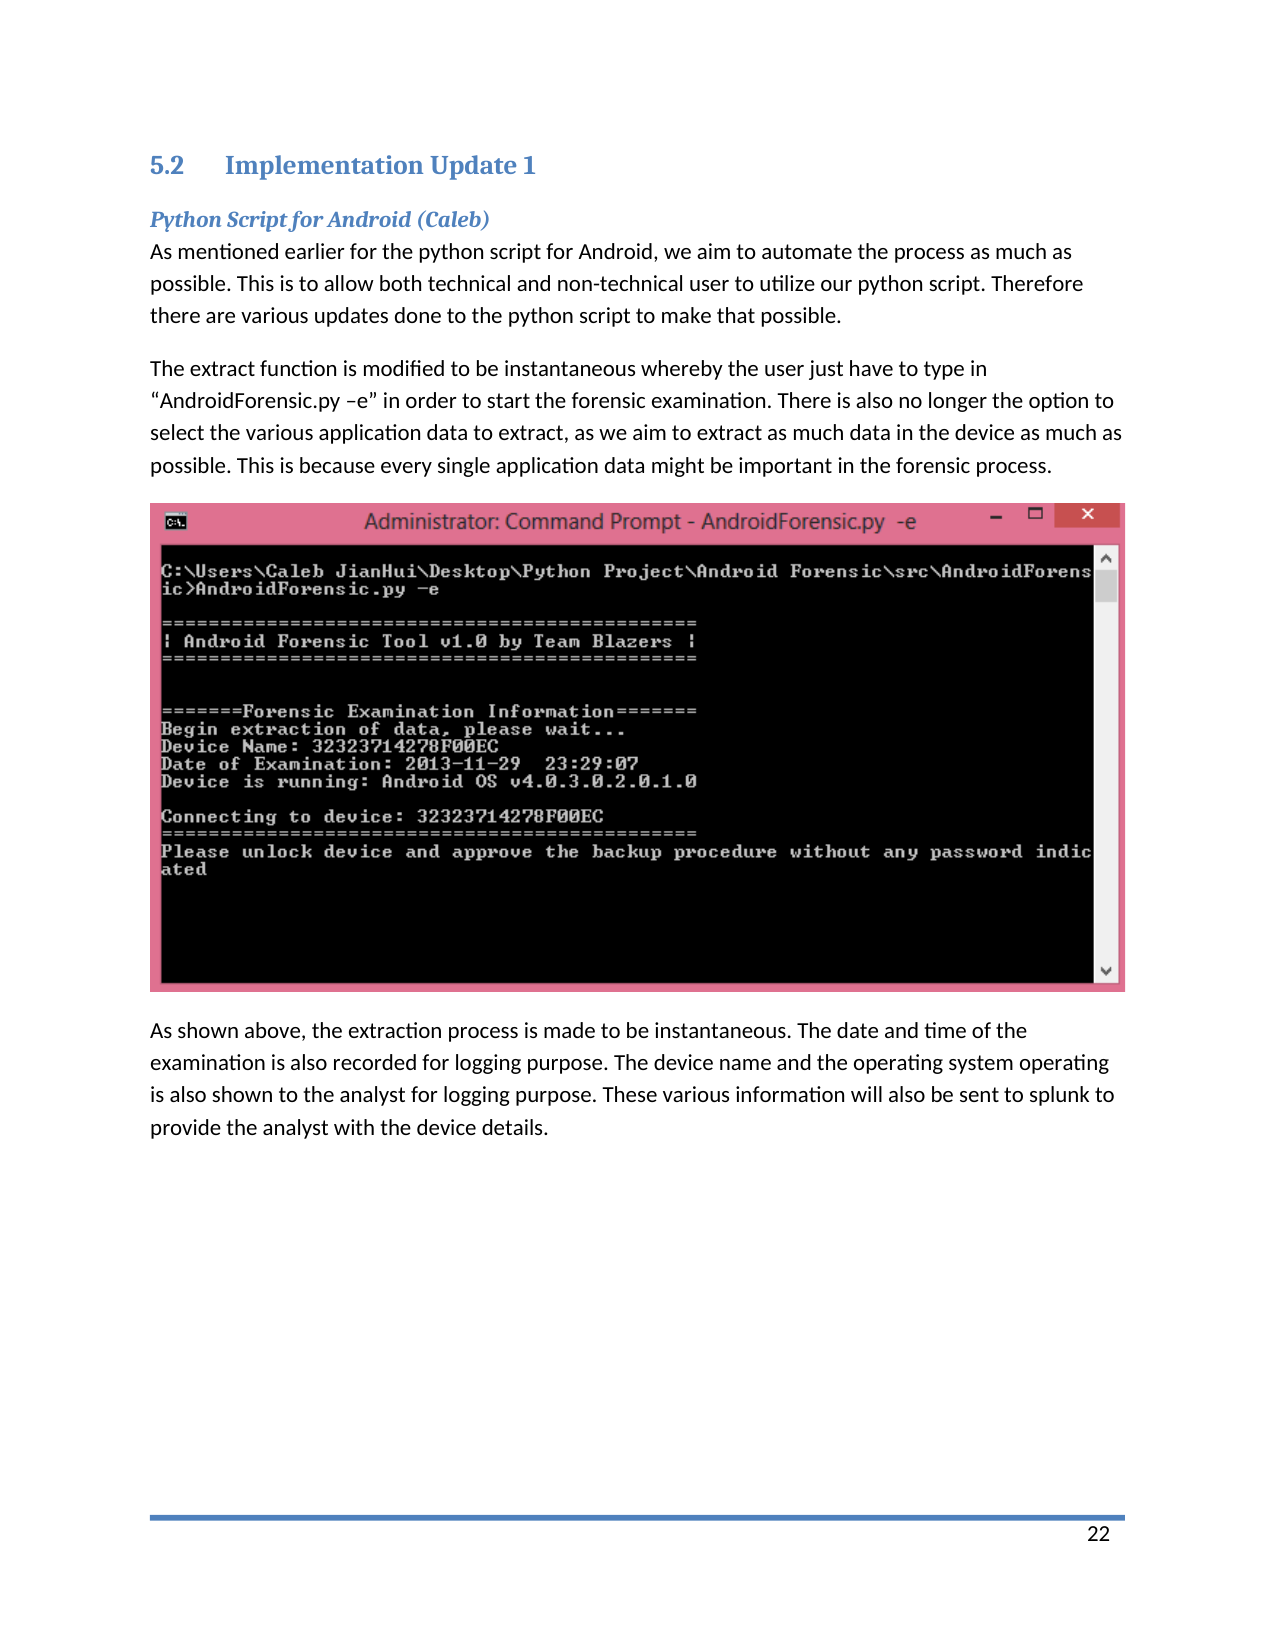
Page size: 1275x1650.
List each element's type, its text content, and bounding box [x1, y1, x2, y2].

subtitle Python Script for Android (Caleb) [150, 207, 1125, 233]
text The extract function is modified to be instantaneous whereby the user just have to type in “AndroidForensic.py –e” in order to start the forensic examination. There is also no longer the option to select the various application data to extract, as we aim to extract as much data in the device as much as possible. This is because every single application data might be important in the forensic process. [150, 354, 1125, 479]
text As mentioned earlier for the python script for Android, we aim to automate the process as much as possible. This is to allow both technical and non-technical user to utilize our python script. Therefore there are various updates done to the python script to make that possible. [150, 237, 1125, 329]
picture [150, 503, 1125, 992]
text As shown above, the extraction process is made to be instantaneous. The date and time of the examination is also recorded for logging purpose. The device name and the operating system operating is also shown to the analyst for logging purpose. These various information will also be sent to splunk to provide the analyst with the device details. [150, 1016, 1125, 1141]
subtitle 5.2 Implementation Update 1 [150, 150, 1125, 181]
